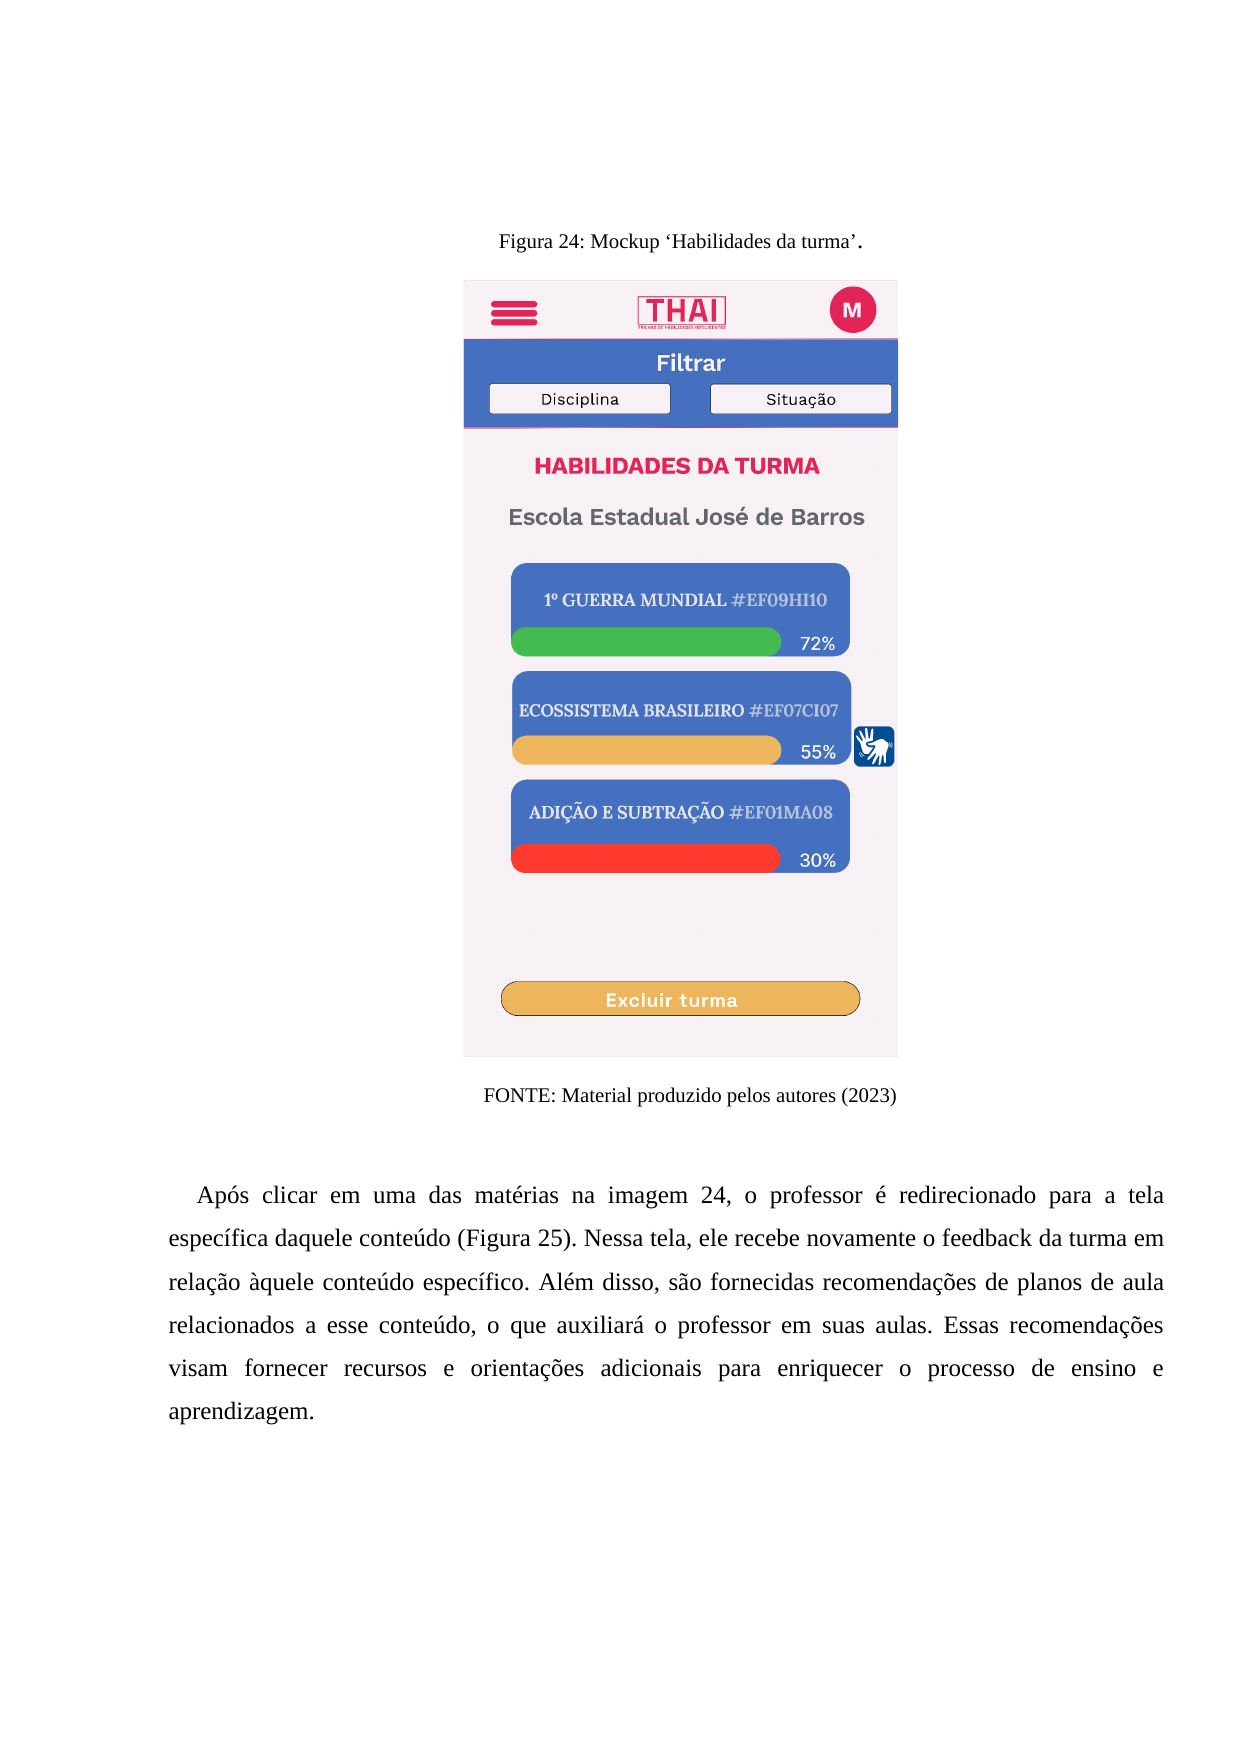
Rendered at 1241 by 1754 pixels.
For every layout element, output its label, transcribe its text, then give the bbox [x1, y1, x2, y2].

text Figura 24: Mockup ‘Habilidades da turma’. [168, 225, 1165, 254]
text FONTE: Material produzido pelos autores (2023) [168, 1083, 1165, 1107]
text Após clicar em uma das matérias na imagem 24, o professor é redirecionado para a tela específica daquele conteúdo (Figura 25). Nessa tela, ele recebe novamente o feedback da turma em relação àquele conteúdo específico. Além disso, são fornecidas recomendações de planos de aula relacionados a esse conteúdo, o que auxiliará o professor em suas aulas. Essas recomendações visam fornecer recursos e orientações adicionais para enriquecer o processo de ensino e aprendizagem. [168, 1180, 1165, 1425]
picture [463, 280, 899, 1057]
